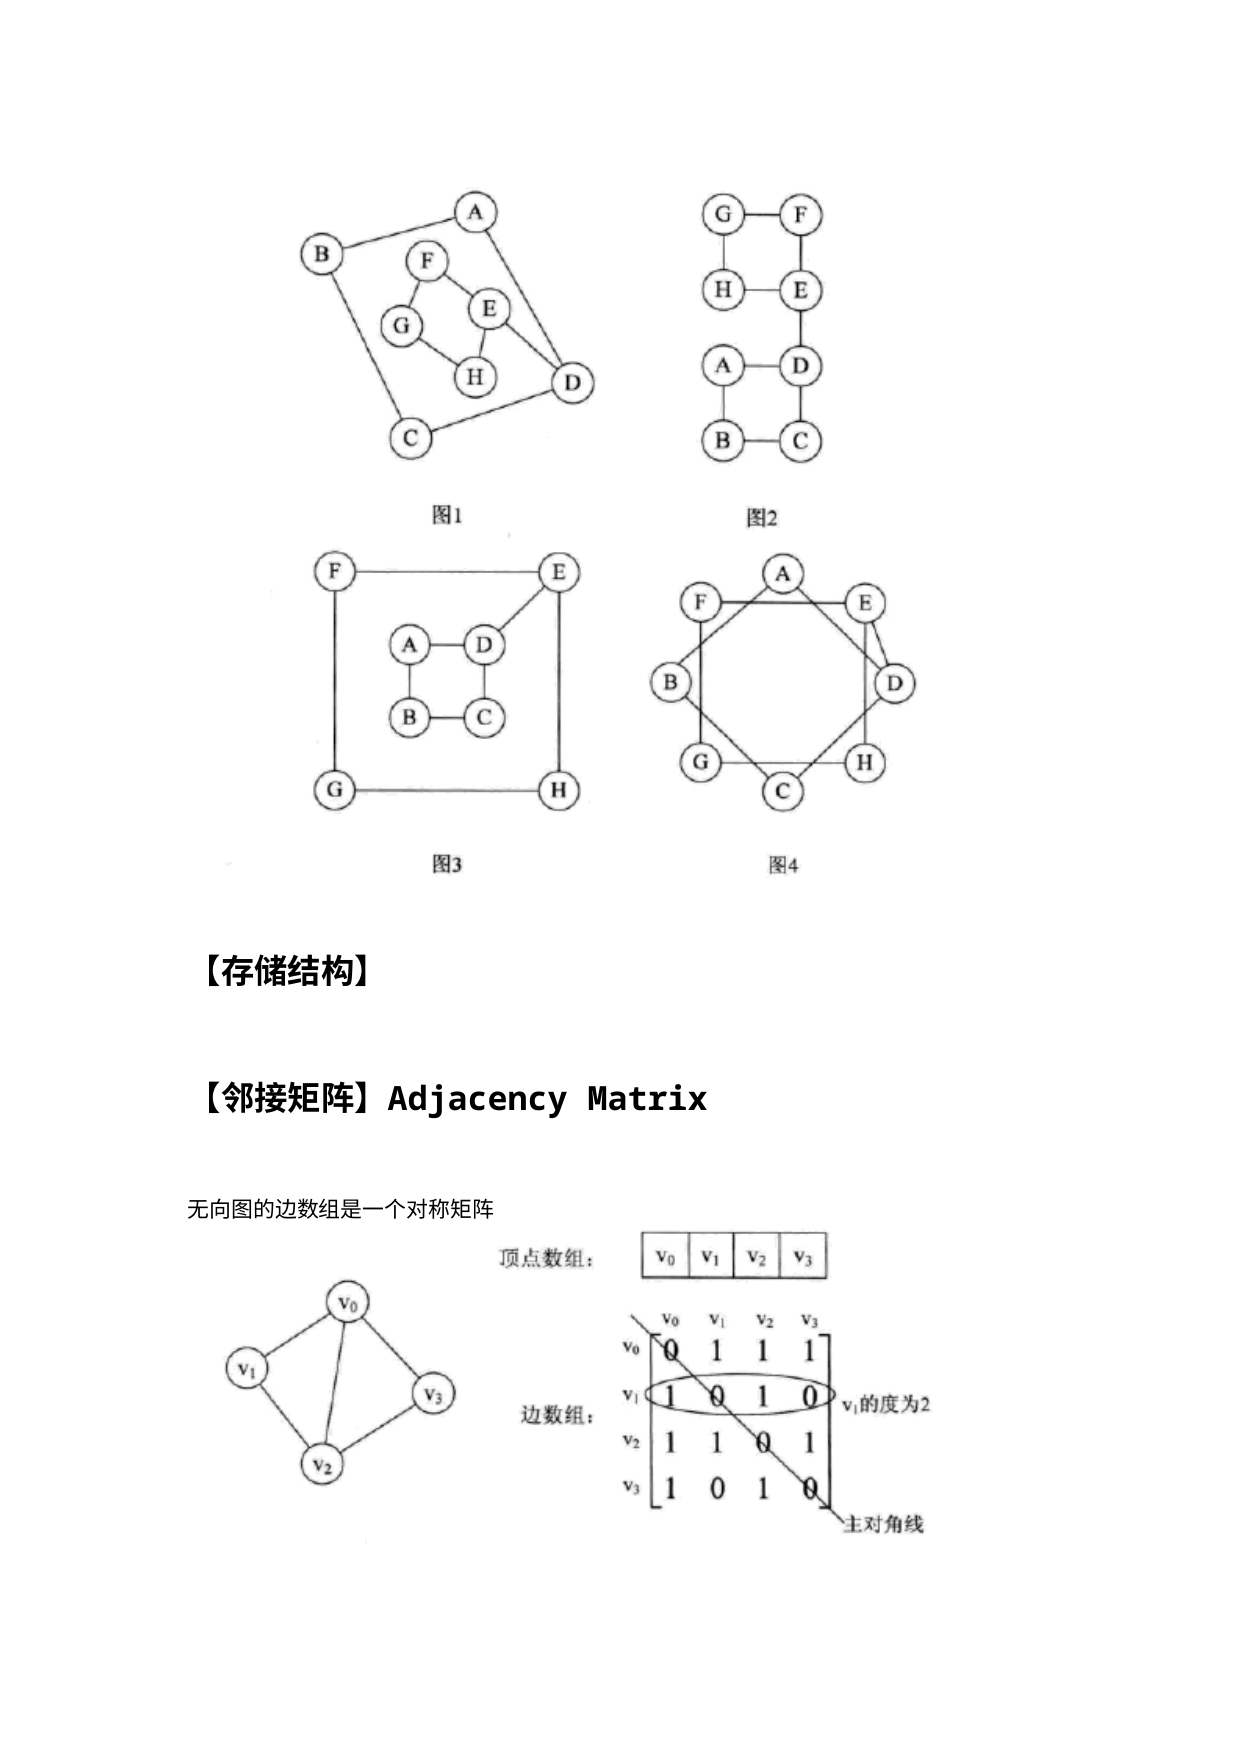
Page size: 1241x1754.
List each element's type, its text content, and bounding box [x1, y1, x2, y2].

subtitle 【存储结构】 [187, 937, 1053, 1002]
picture [187, 162, 1019, 891]
text 无向图的边数组是一个对称矩阵 [187, 1191, 1053, 1224]
picture [187, 1223, 991, 1555]
subtitle 【邻接矩阵】Adjacency Matrix [187, 1064, 1053, 1129]
